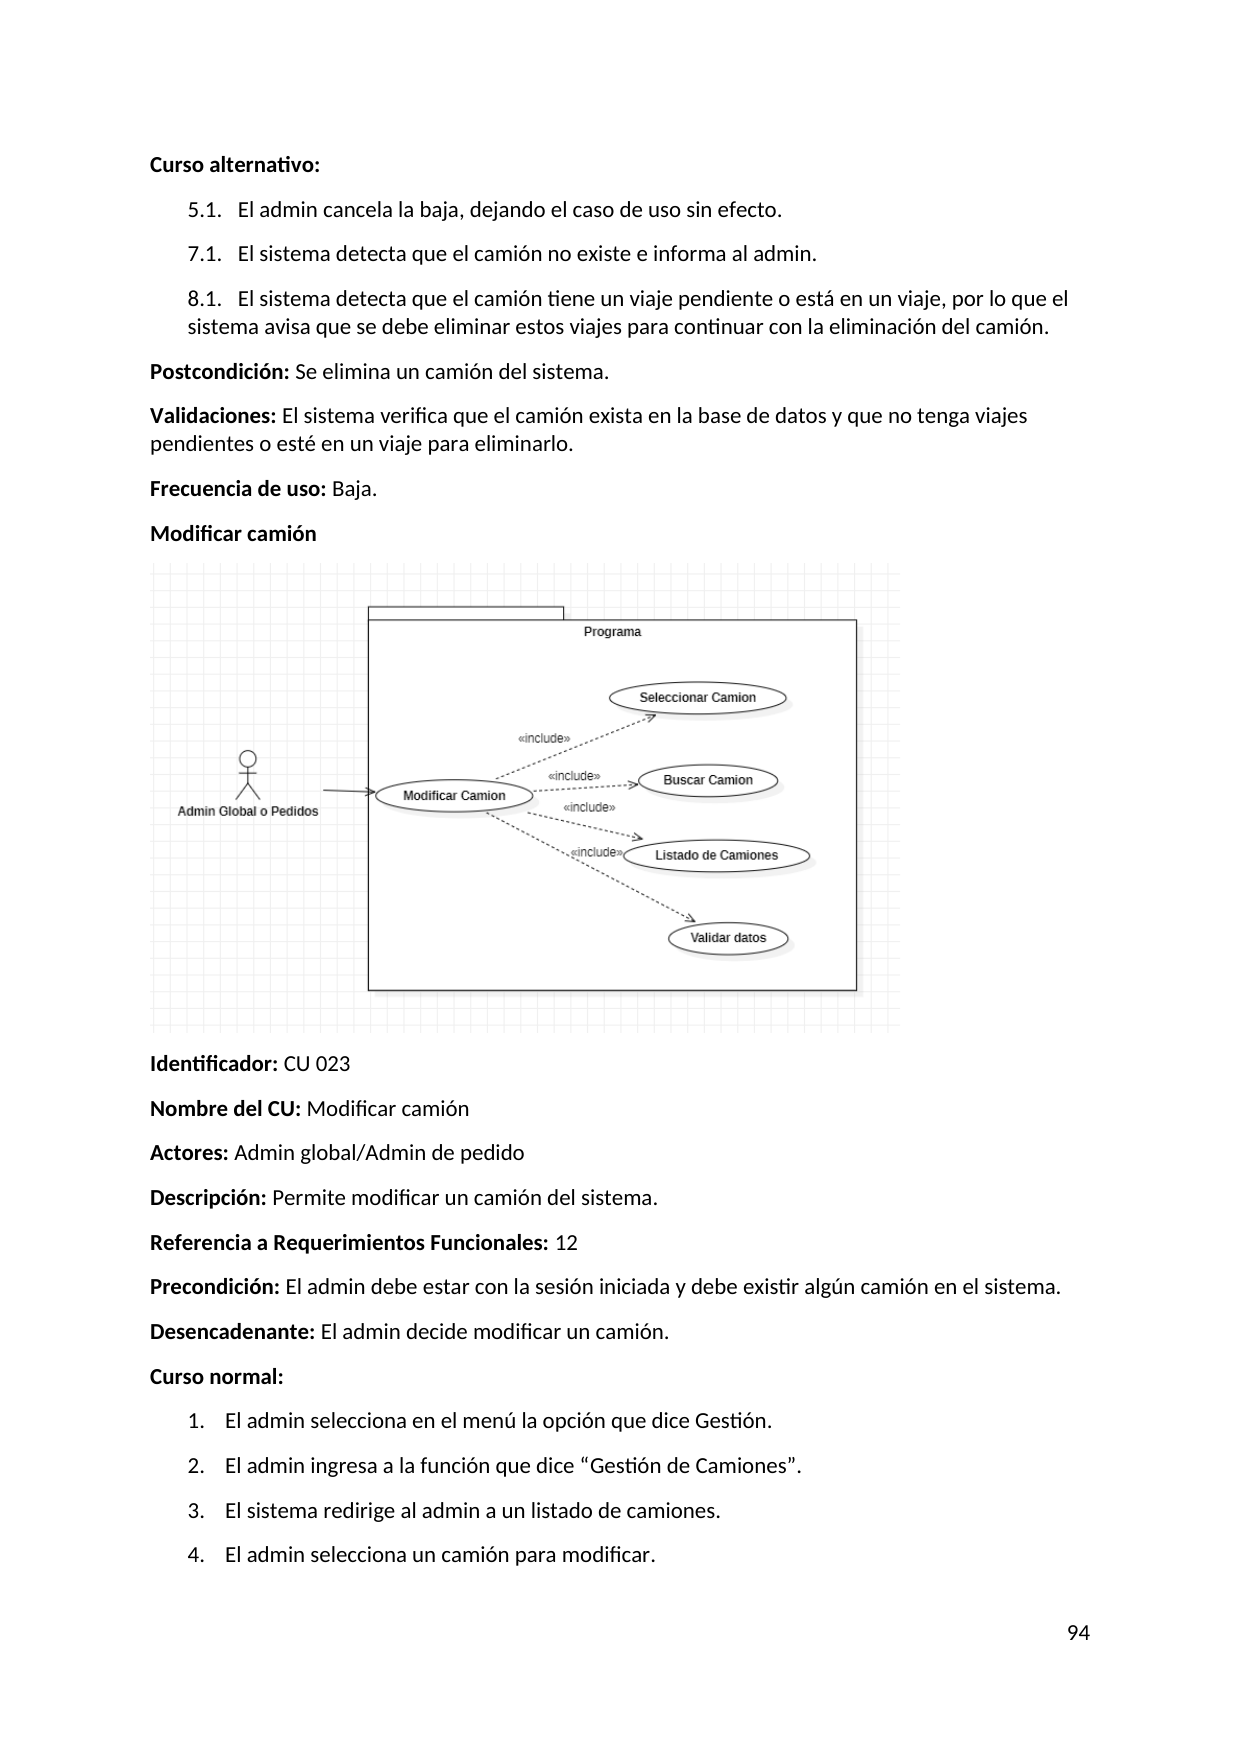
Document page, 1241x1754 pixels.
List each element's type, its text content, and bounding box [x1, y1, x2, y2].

text Modificar camión [150, 519, 1090, 547]
text Curso alternativo: [150, 150, 1090, 178]
list El admin selecciona en el menú la opción que dice Gestión. [187, 1406, 1090, 1434]
list El admin ingresa a la función que dice “Gestión de Camiones”. [187, 1451, 1090, 1479]
text 8.1. El sistema detecta que el camión tiene un viaje pendiente o está en un viaje, por lo que el sistema avisa que se debe eliminar estos viajes para continuar con la eliminación del camión. [187, 284, 1090, 340]
text Postcondición: Se elimina un camión del sistema. [150, 357, 1090, 385]
text Actores: Admin global/Admin de pedido [150, 1138, 1090, 1166]
text Frecuencia de uso: Baja. [150, 474, 1090, 502]
text Identificador: CU 023 [150, 1049, 1090, 1077]
text 5.1. El admin cancela la baja, dejando el caso de uso sin efecto. [187, 195, 1090, 223]
list El admin selecciona un camión para modificar. [187, 1541, 1090, 1568]
text Precondición: El admin debe estar con la sesión iniciada y debe existir algún camión en el sistema. [150, 1272, 1090, 1300]
picture [150, 563, 901, 1033]
text Referencia a Requerimientos Funcionales: 12 [150, 1228, 1090, 1256]
text Descripción: Permite modificar un camión del sistema. [150, 1183, 1090, 1211]
text Curso normal: [150, 1362, 1090, 1390]
text Nombre del CU: Modificar camión [150, 1094, 1090, 1122]
text Validaciones: El sistema verifica que el camión exista en la base de datos y que no tenga viajes pendientes o esté en un viaje para eliminarlo. [150, 401, 1090, 457]
list El sistema redirige al admin a un listado de camiones. [187, 1496, 1090, 1524]
text 7.1. El sistema detecta que el camión no existe e informa al admin. [187, 239, 1090, 267]
text Desencadenante: El admin decide modificar un camión. [150, 1317, 1090, 1345]
